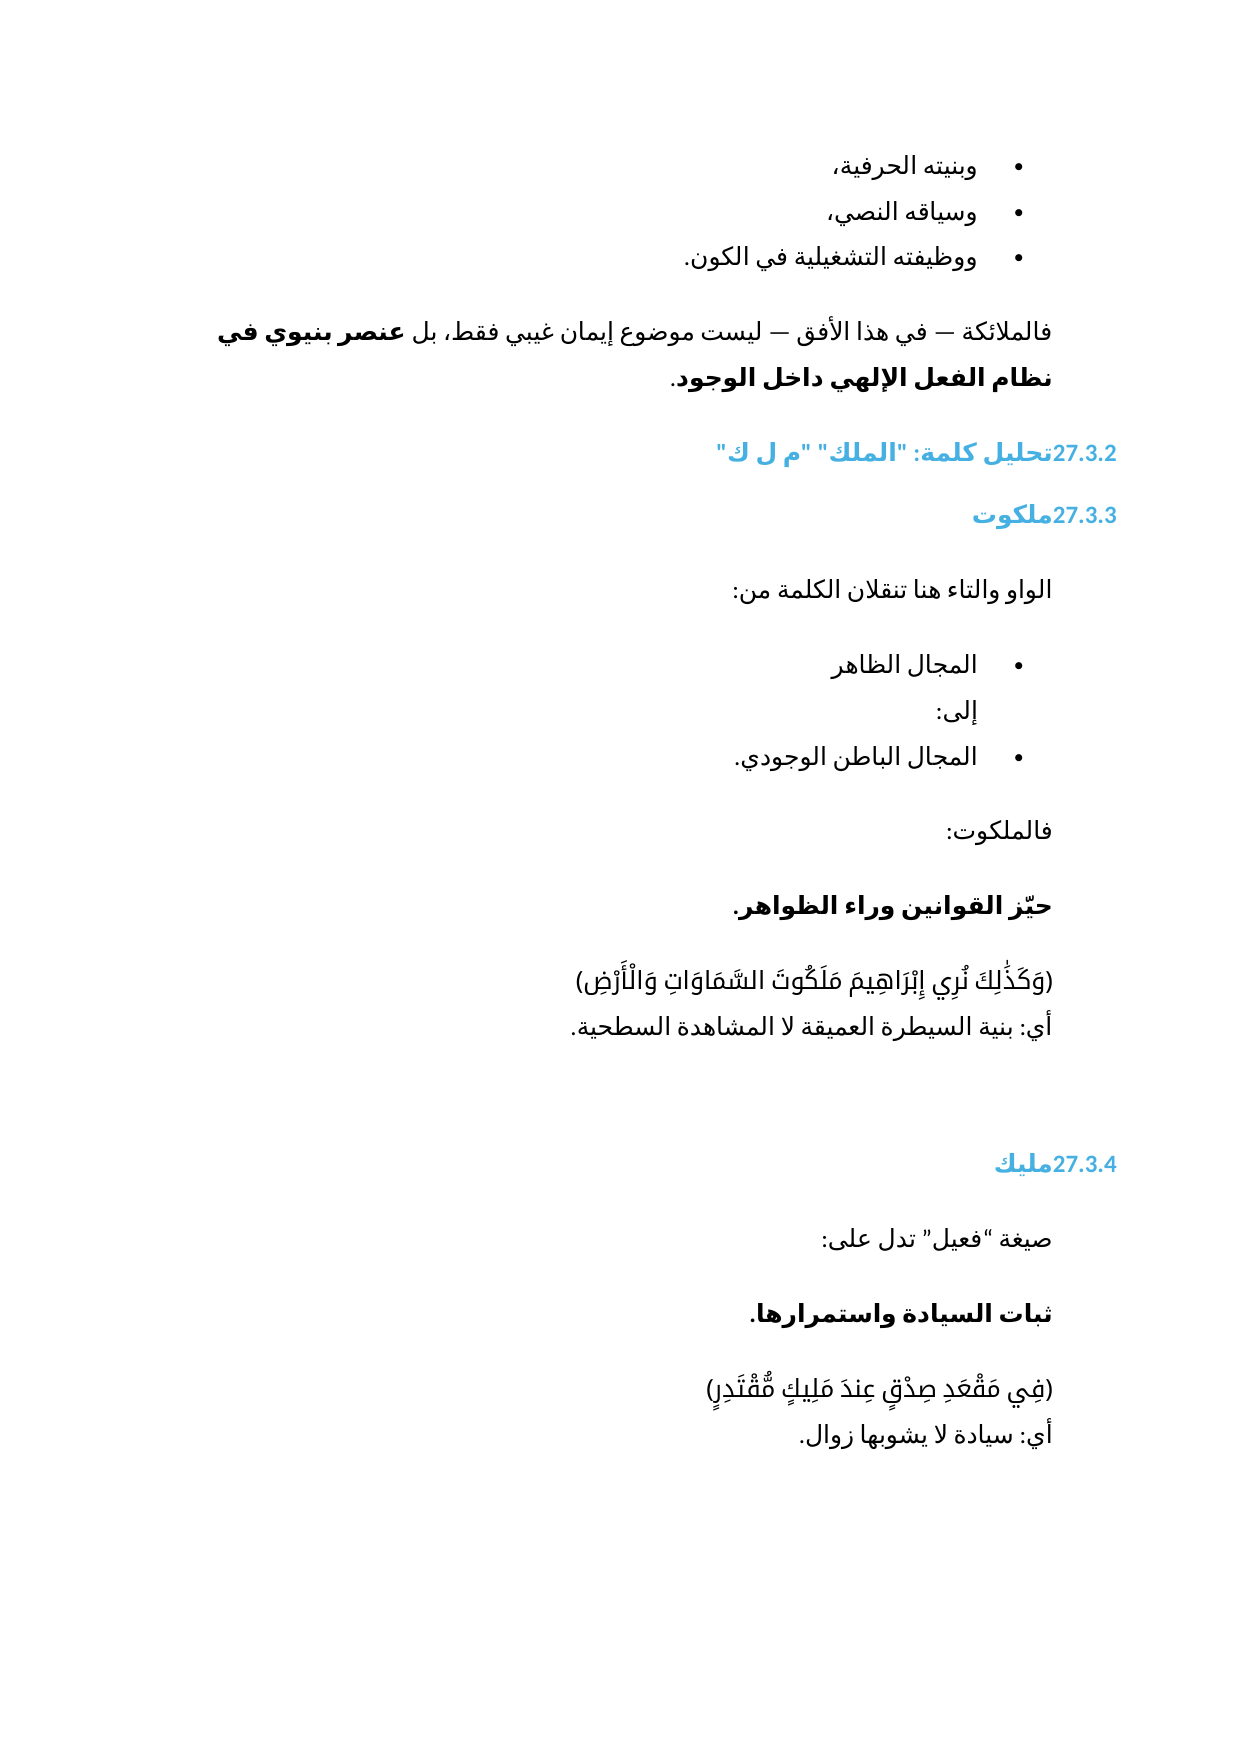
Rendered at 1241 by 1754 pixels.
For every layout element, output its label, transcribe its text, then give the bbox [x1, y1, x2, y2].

subtitle مليك [187, 1148, 1053, 1179]
text الواو والتاء هنا تنقلان الكلمة من: [187, 574, 1053, 605]
text صيغة “فعيل” تدل على: [187, 1223, 1053, 1254]
subtitle ملكوت [187, 499, 1053, 530]
text فالملائكة — في هذا الأفق — ليست موضوع إيمان غيبي فقط، بل عنصر بنيوي في نظام الفعل الإلهي داخل الوجود. [187, 316, 1053, 393]
text ﴿وَكَذَٰلِكَ نُرِي إِبْرَاهِيمَ مَلَكُوتَ السَّمَاوَاتِ وَالْأَرْضِ﴾ أي: بنية السيطرة العميقة لا المشاهدة السطحية. [187, 965, 1053, 1042]
text حيّز القوانين وراء الظواهر. [187, 890, 1053, 921]
subtitle تحليل كلمة: "الملك" "م ل ك" [187, 437, 1053, 467]
list ووظيفته التشغيلية في الكون. [187, 241, 1015, 272]
text ﴿فِي مَقْعَدِ صِدْقٍ عِندَ مَلِيكٍ مُّقْتَدِرٍ﴾ أي: سيادة لا يشوبها زوال. [187, 1373, 1053, 1449]
list المجال الباطن الوجودي. [187, 741, 1015, 771]
list وبنيته الحرفية، [187, 150, 1015, 181]
list المجال الظاهر إلى: [187, 649, 1015, 725]
text فالملكوت: [187, 816, 1053, 846]
text ثبات السيادة واستمرارها. [187, 1298, 1053, 1329]
list وسياقه النصي، [187, 196, 1015, 226]
